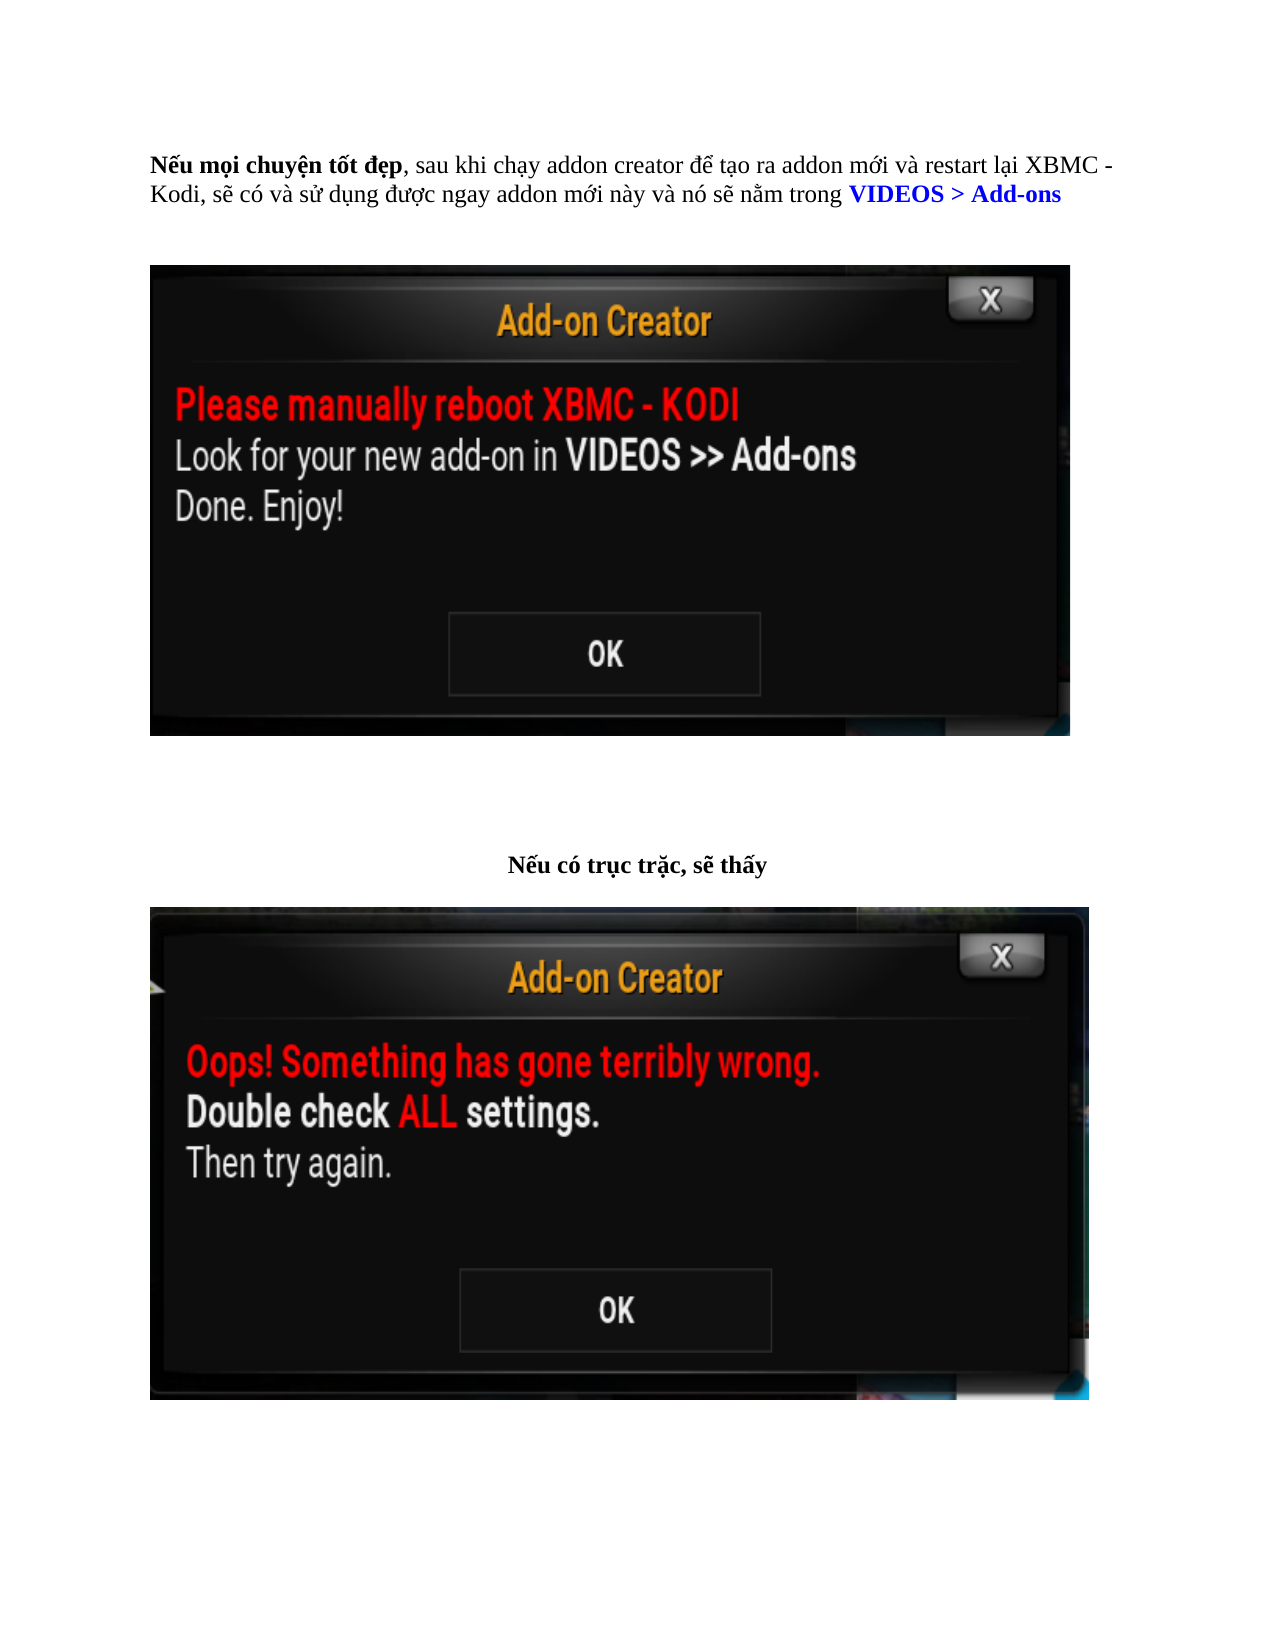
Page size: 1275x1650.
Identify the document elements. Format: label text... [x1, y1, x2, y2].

picture [150, 265, 1071, 736]
text Nếu mọi chuyện tốt đẹp, sau khi chạy addon creator để tạo ra addon mới và restart lại XBMC - Kodi, sẽ có và sử dụng được ngay addon mới này và nó sẽ nằm trong VIDEOS > Add-ons [150, 150, 1125, 207]
text Nếu có trục trặc, sẽ thấy [150, 850, 1125, 879]
picture [150, 907, 1089, 1400]
